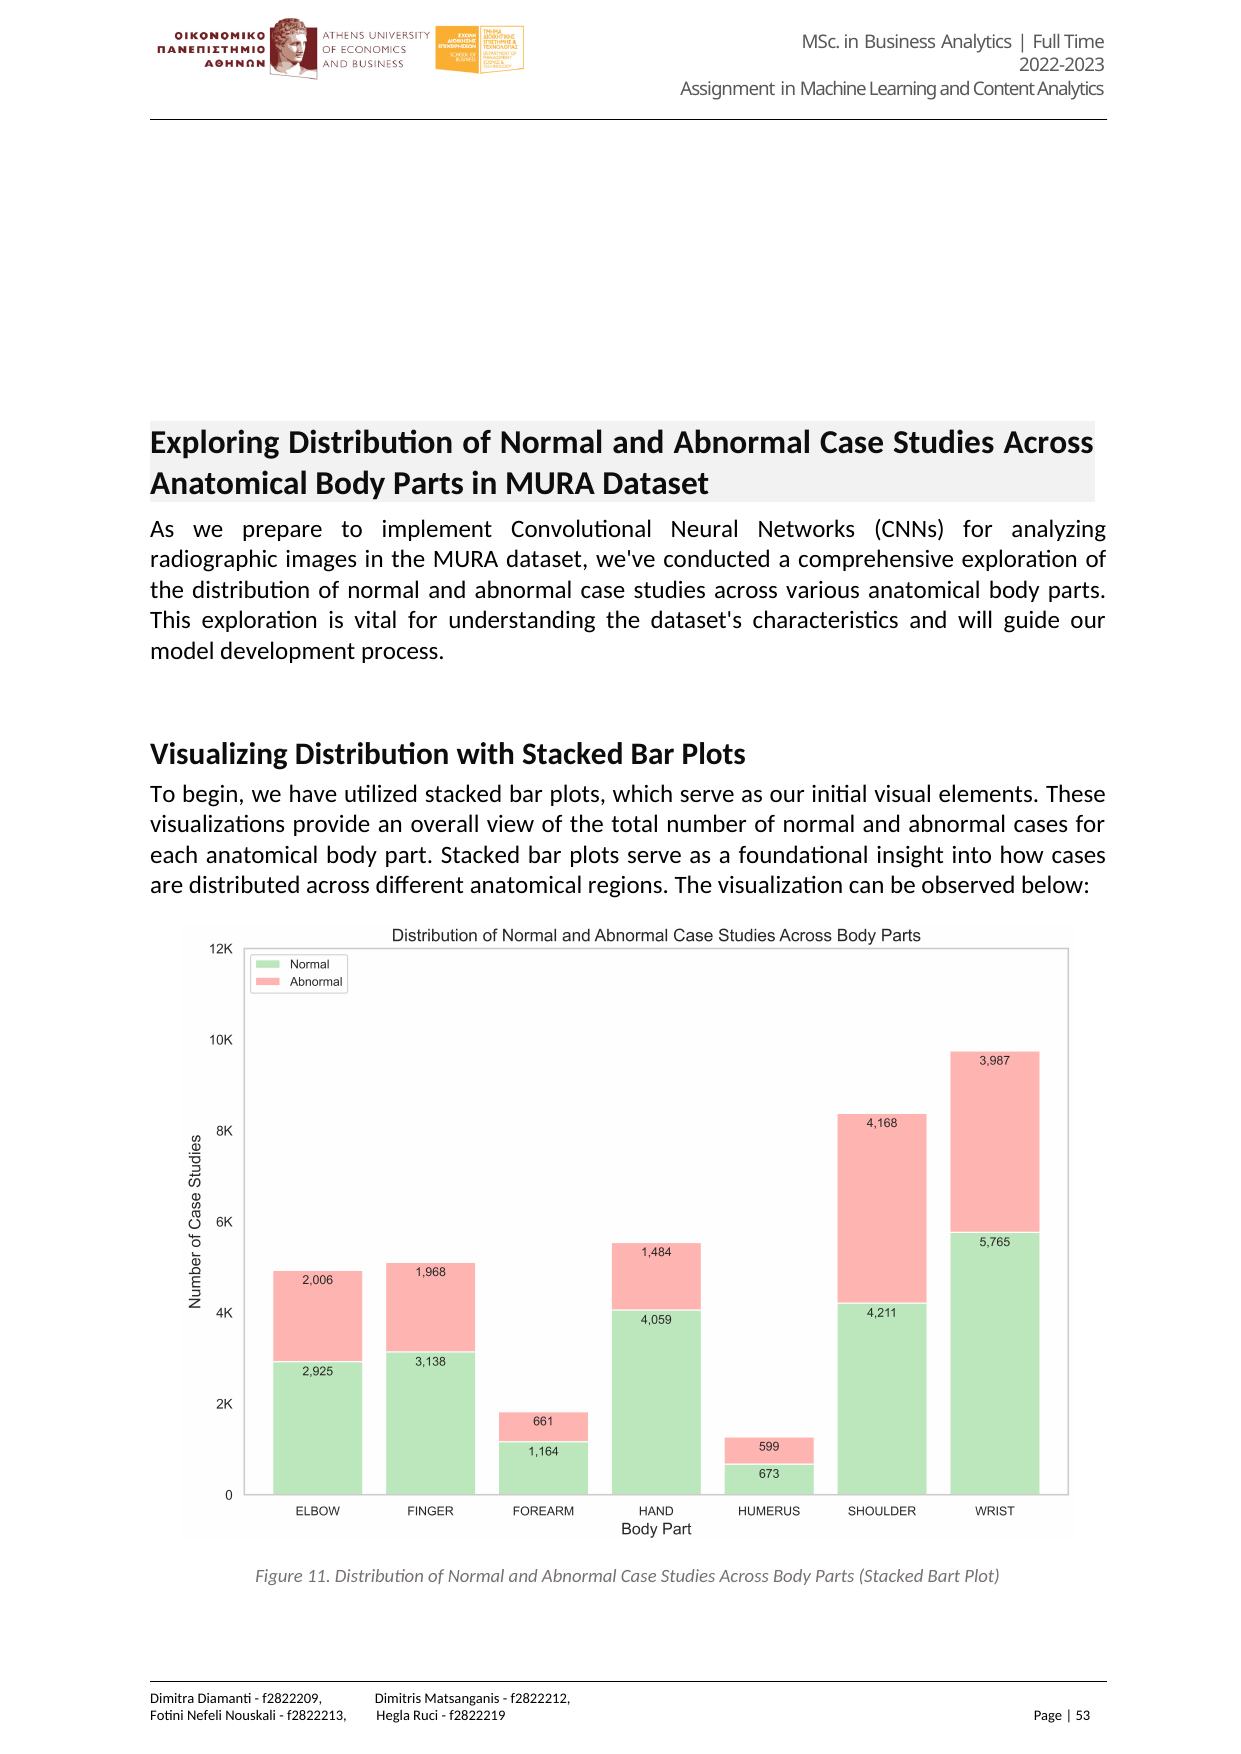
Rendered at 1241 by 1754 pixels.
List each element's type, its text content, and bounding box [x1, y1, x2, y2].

picture [151, 17, 526, 82]
text Figure 11. Distribution of Normal and Abnormal Case Studies Across Body Parts (Stacked Bart Plot) [150, 1564, 1107, 1587]
picture [181, 925, 1077, 1540]
subtitle Exploring Distribution of Normal and Abnormal Case Studies Across Anatomical Body Parts in MURA Dataset [150, 421, 1095, 502]
text As we prepare to implement Convolutional Neural Networks (CNNs) for analyzing radiographic images in the MURA dataset, we've conducted a comprehensive exploration of the distribution of normal and abnormal case studies across various anatomical body parts. This exploration is vital for understanding the dataset's characteristics and will guide our model development process. [150, 513, 1107, 665]
text To begin, we have utilized stacked bar plots, which serve as our initial visual elements. These visualizations provide an overall view of the total number of normal and abnormal cases for each anatomical body part. Stacked bar plots serve as a foundational insight into how cases are distributed across different anatomical regions. The visualization can be observed below: [150, 778, 1107, 900]
subtitle Visualizing Distribution with Stacked Bar Plots [150, 690, 1107, 772]
